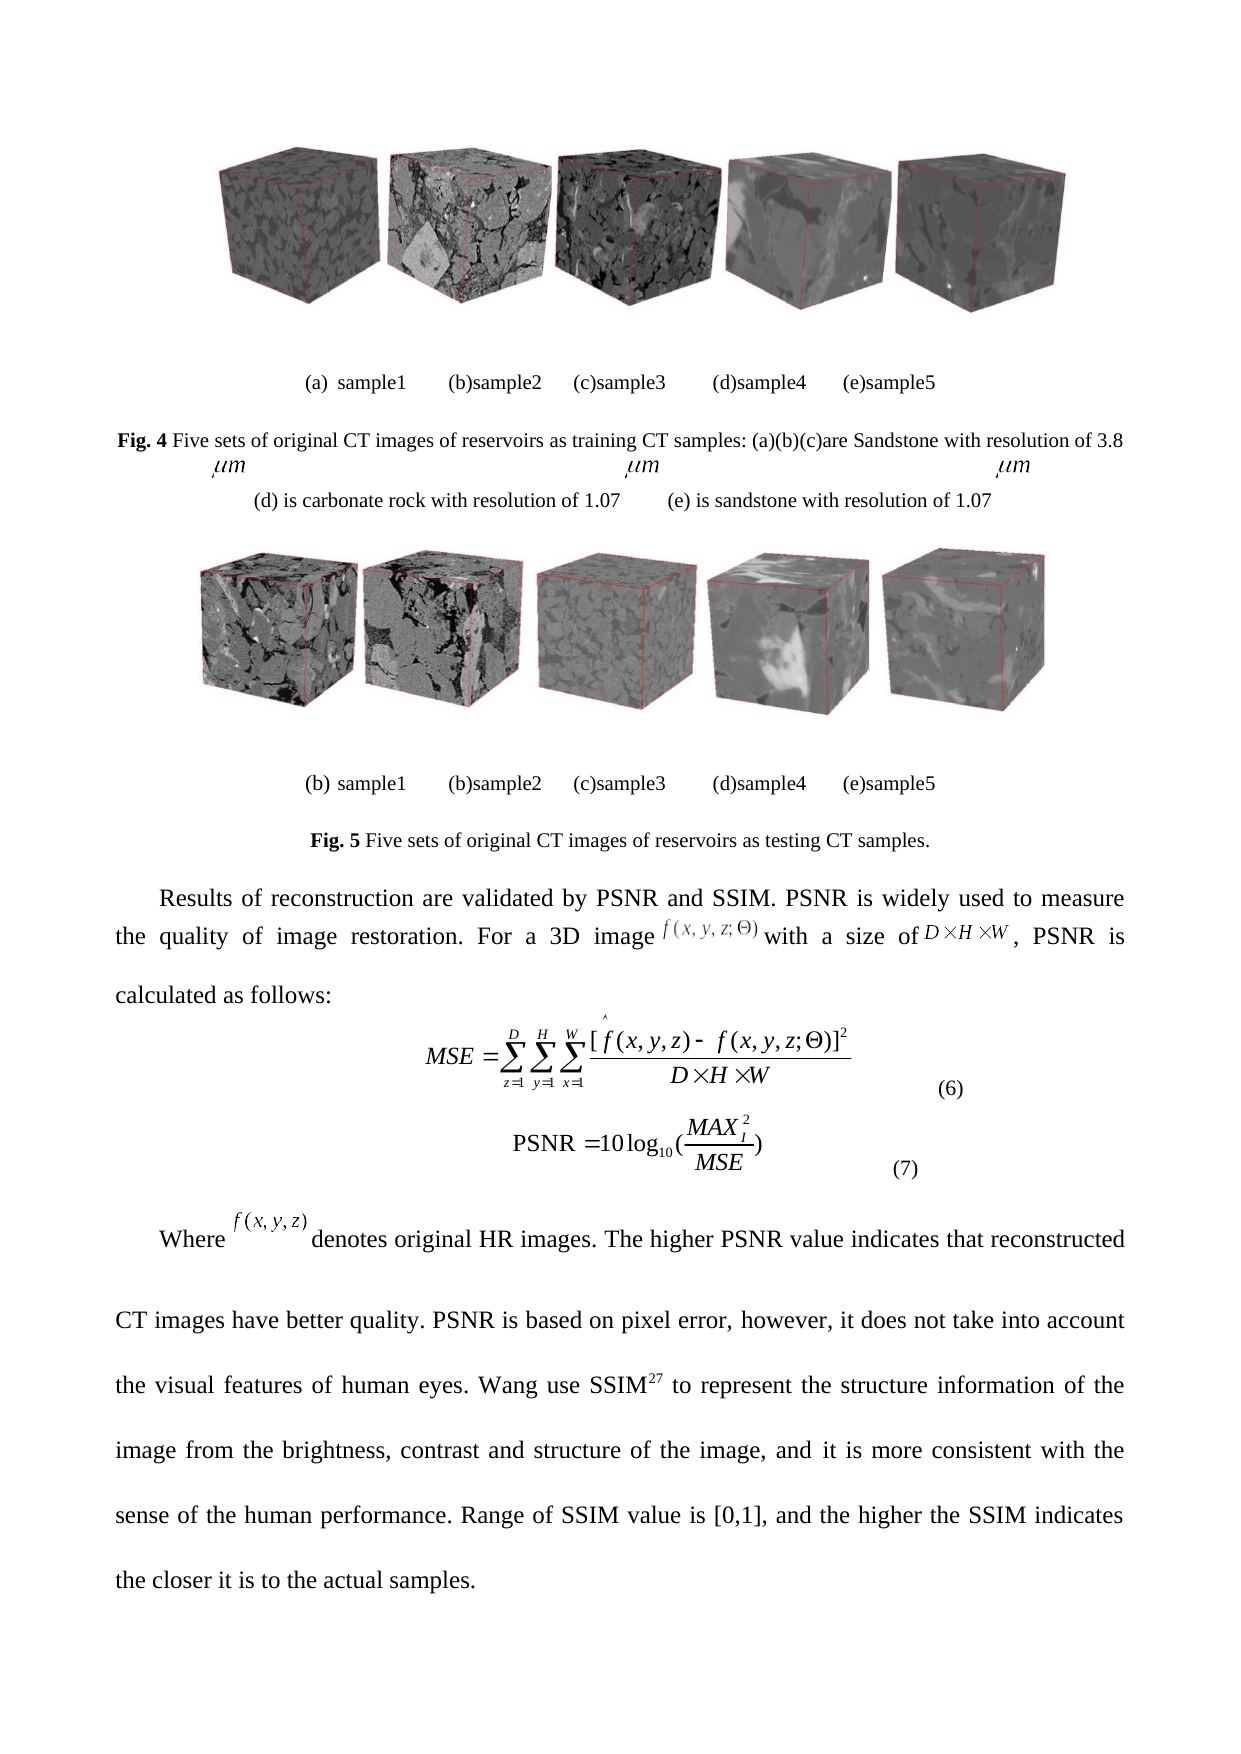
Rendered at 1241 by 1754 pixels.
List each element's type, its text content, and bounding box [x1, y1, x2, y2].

picture [198, 546, 1048, 716]
text (6) [115, 1011, 1125, 1108]
text Wheredenotes original HR images. The higher PSNR value indicates that reconstructed CT images have better quality. PSNR is based on pixel error, however, it does not take into account the visual features of human eyes. Wang use SSIM27 to represent the structure information of the image from the brightness, contrast and structure of the image, and it is more consistent with the sense of the human performance. Range of SSIM value is [0,1], and the higher the SSIM indicates the closer it is to the actual samples. [115, 1206, 1125, 1596]
text Fig. 4 Five sets of original CT images of reservoirs as training CT samples: (a)(b)(c)are Sandstone with resolution of 3.8 (d) is carbonate rock with resolution of 1.07 (e) is sandstone with resolution of 1.07 [115, 423, 1125, 521]
list sample1 (b)sample2 (c)sample3 (d)sample4 (e)sample5 [115, 766, 1125, 798]
text Results of reconstruction are validated by PSNR and SSIM. PSNR is widely used to measure the quality of image restoration. For a 3D imagewith a size of, PSNR is calculated as follows: [115, 881, 1125, 1011]
text Fig. 5 Five sets of original CT images of reservoirs as testing CT samples. [115, 823, 1125, 856]
text (7) [115, 1108, 1125, 1206]
list sample1 (b)sample2 (c)sample3 (d)sample4 (e)sample5 [115, 366, 1125, 398]
picture [217, 145, 1067, 314]
